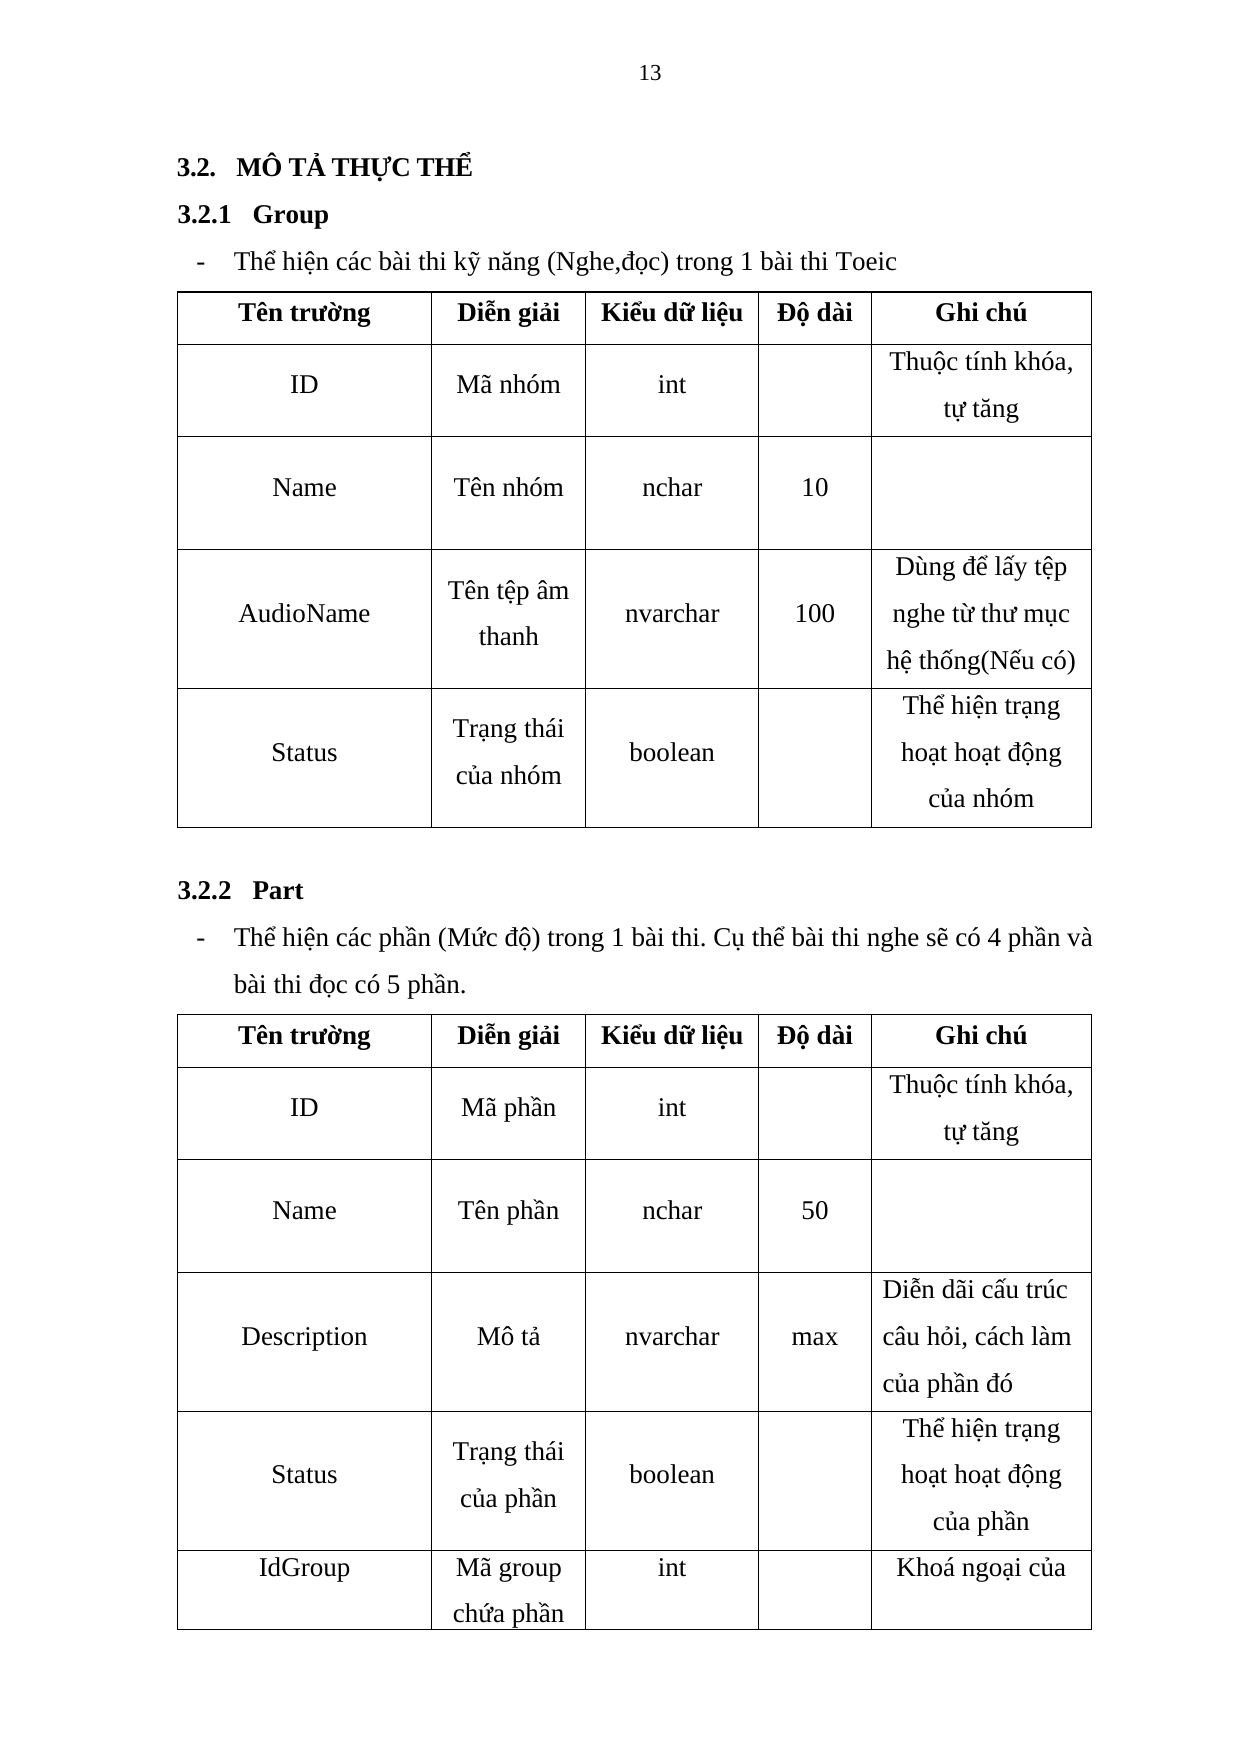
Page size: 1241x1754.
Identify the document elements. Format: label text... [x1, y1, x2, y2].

table_cell Mã phần [432, 1068, 585, 1159]
table_cell Mã nhóm [432, 345, 585, 436]
list MÔ TẢ THỰC THỂ [177, 151, 1122, 183]
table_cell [872, 1551, 1091, 1628]
table_header Tên trường [178, 293, 431, 344]
table_header Diễn giải [432, 293, 585, 344]
table_header Ghi chú [872, 1015, 1091, 1067]
table_cell [759, 345, 871, 436]
table_cell [872, 437, 1091, 549]
table_cell 50 [759, 1160, 871, 1272]
table_header Tên trường [178, 1015, 431, 1067]
table_cell max [759, 1273, 871, 1411]
table_cell Tên phần [432, 1160, 585, 1272]
table_cell Mô tả [432, 1273, 585, 1411]
table_cell IdGroup [178, 1551, 431, 1628]
table_cell Status [178, 1412, 431, 1549]
list Thể hiện các phần (Mức độ) trong 1 bài thi. Cụ thể bài thi nghe sẽ có 4 phần và bài thi đọc có 5 phần. [196, 921, 1122, 999]
table_cell Thể hiện trạng hoạt hoạt động của nhóm [872, 689, 1091, 827]
table_cell Thuộc tính khóa, tự tăng [872, 345, 1091, 436]
table_cell nchar [586, 437, 758, 549]
table_cell int [586, 345, 758, 436]
table_cell ID [178, 1068, 431, 1159]
table_cell nvarchar [586, 550, 758, 688]
table_header Kiểu dữ liệu [586, 1015, 758, 1067]
table_header Diễn giải [432, 1015, 585, 1067]
table_cell Trạng thái của phần [432, 1412, 585, 1549]
table_header Độ dài [759, 1015, 871, 1067]
table_cell Tên tệp âm thanh [432, 550, 585, 688]
table_cell AudioName [178, 550, 431, 688]
table_cell [759, 1412, 871, 1549]
table_cell nvarchar [586, 1273, 758, 1411]
table_cell 10 [759, 437, 871, 549]
table_cell 100 [759, 550, 871, 688]
table_cell nchar [586, 1160, 758, 1272]
table_cell Trạng thái của nhóm [432, 689, 585, 827]
table_cell ID [178, 345, 431, 436]
table_header Độ dài [759, 293, 871, 344]
table_cell Dùng để lấy tệp nghe từ thư mục hệ thống(Nếu có) [872, 550, 1091, 688]
table_cell Name [178, 1160, 431, 1272]
table_cell int [586, 1551, 758, 1628]
table_cell boolean [586, 1412, 758, 1549]
table_cell [872, 1160, 1091, 1272]
table_cell [759, 1551, 871, 1628]
table_cell int [586, 1068, 758, 1159]
table_cell [759, 689, 871, 827]
table_cell [759, 1068, 871, 1159]
table_cell Thể hiện trạng hoạt hoạt động của phần [872, 1412, 1091, 1549]
table_cell Tên nhóm [432, 437, 585, 549]
table_cell boolean [586, 689, 758, 827]
list Part [177, 874, 1122, 906]
table_cell Name [178, 437, 431, 549]
table_cell Description [178, 1273, 431, 1411]
table_cell Diễn dãi cấu trúc câu hỏi, cách làm của phần đó [872, 1273, 1091, 1411]
table_header Kiểu dữ liệu [586, 293, 758, 344]
table_header Ghi chú [872, 293, 1091, 344]
list Group [177, 198, 1122, 229]
table_cell Thuộc tính khóa, tự tăng [872, 1068, 1091, 1159]
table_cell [432, 1551, 585, 1628]
list Thể hiện các bài thi kỹ năng (Nghe,đọc) trong 1 bài thi Toeic [196, 245, 1122, 276]
table_cell Status [178, 689, 431, 827]
